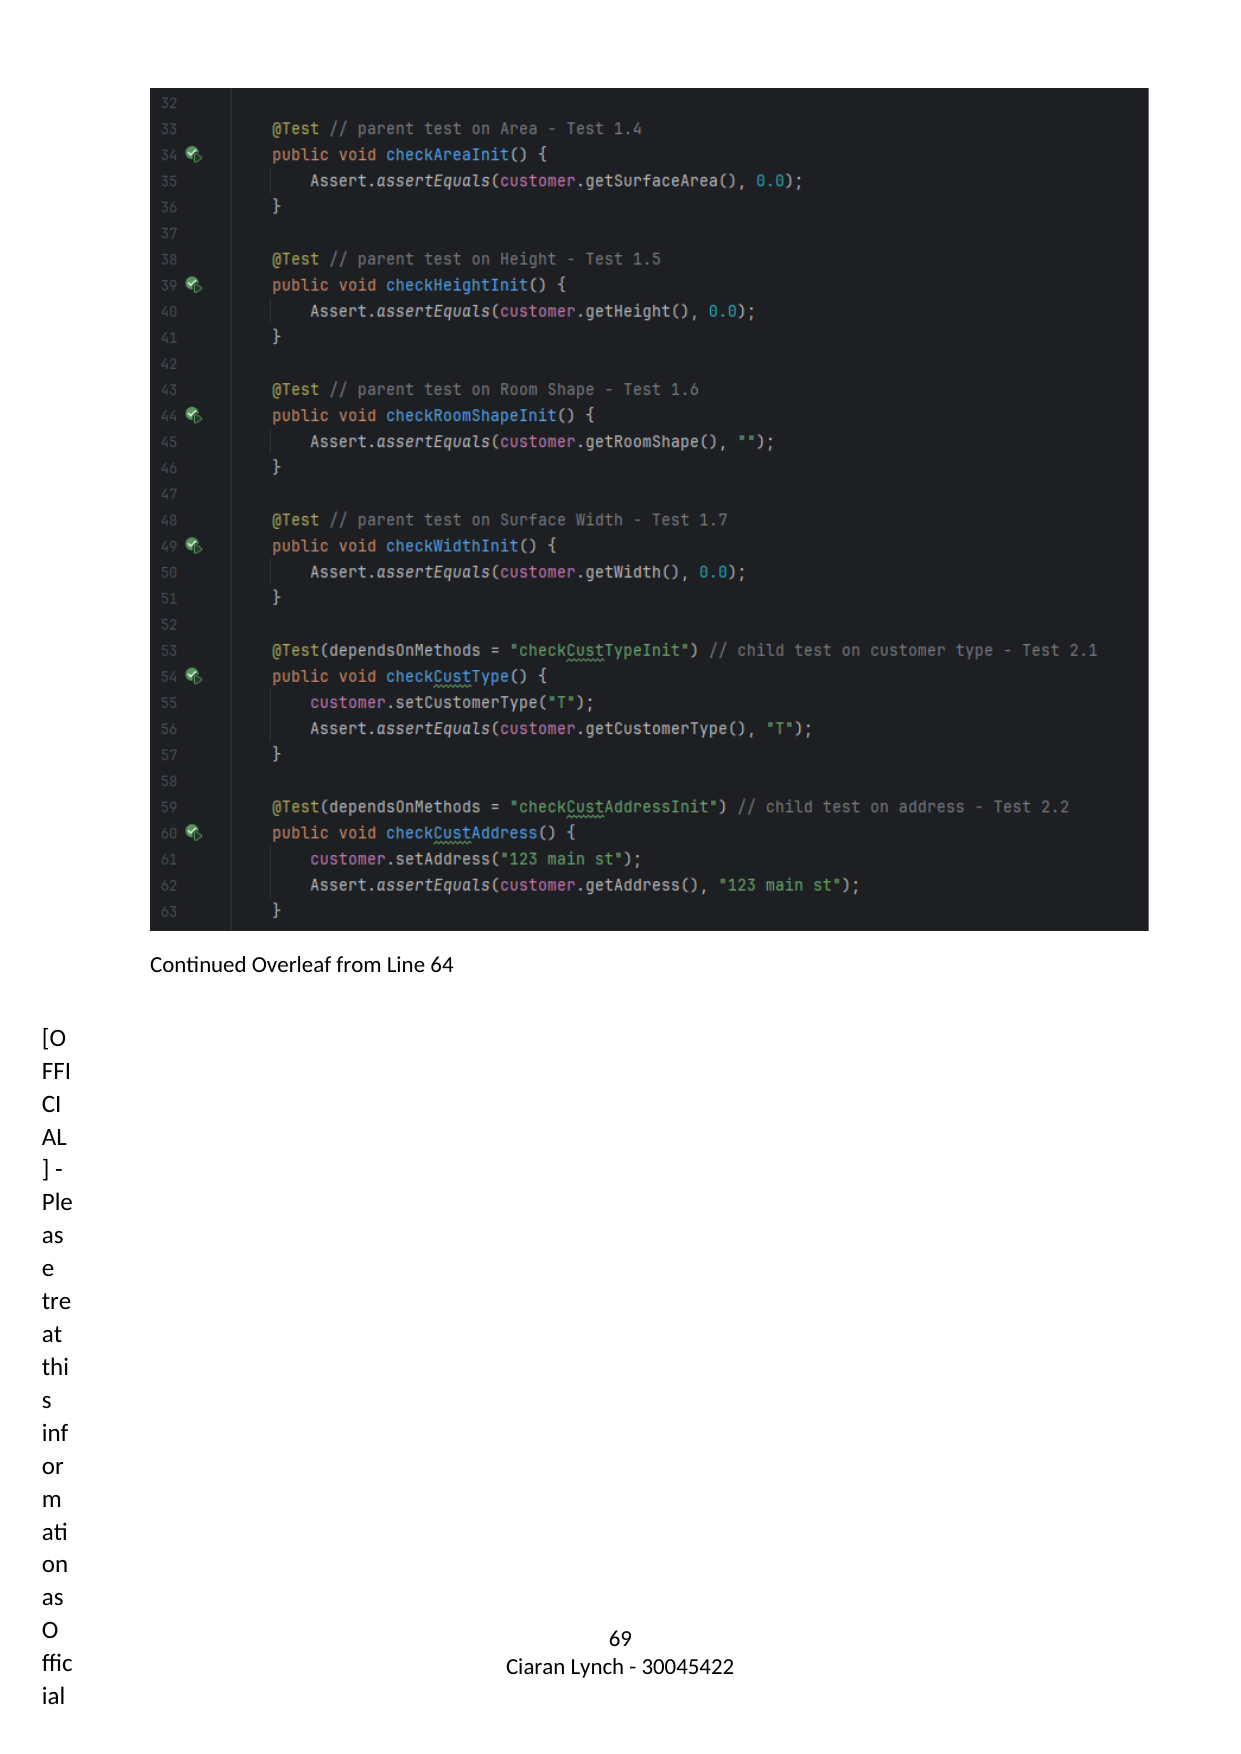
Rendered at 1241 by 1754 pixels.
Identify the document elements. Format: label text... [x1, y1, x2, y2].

picture [150, 88, 1149, 931]
text Continued Overleaf from Line 64 [150, 950, 1090, 978]
